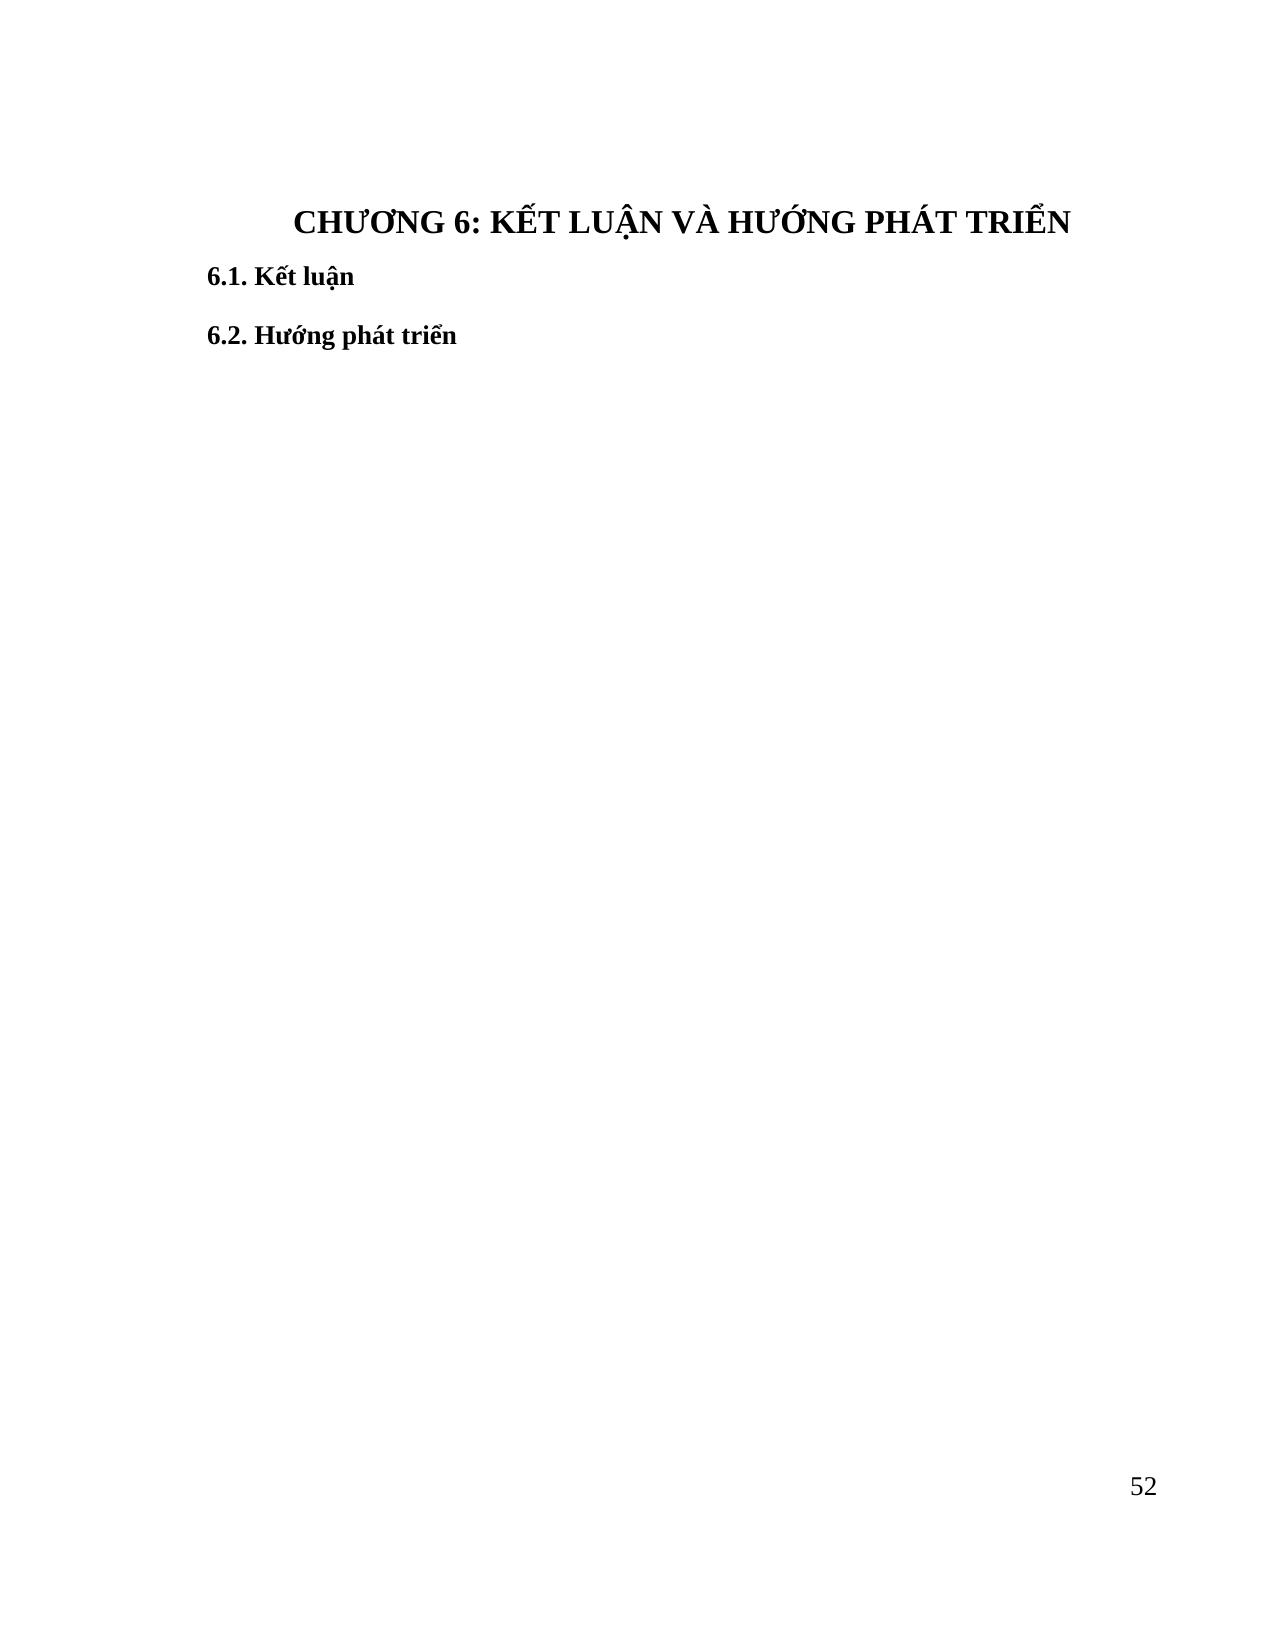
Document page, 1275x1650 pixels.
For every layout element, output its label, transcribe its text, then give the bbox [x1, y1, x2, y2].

subtitle Kết luận [207, 260, 1157, 291]
subtitle KẾT LUẬN VÀ HƯỚNG PHÁT TRIỂN [207, 202, 1157, 241]
subtitle Hướng phát triển [207, 319, 1157, 350]
